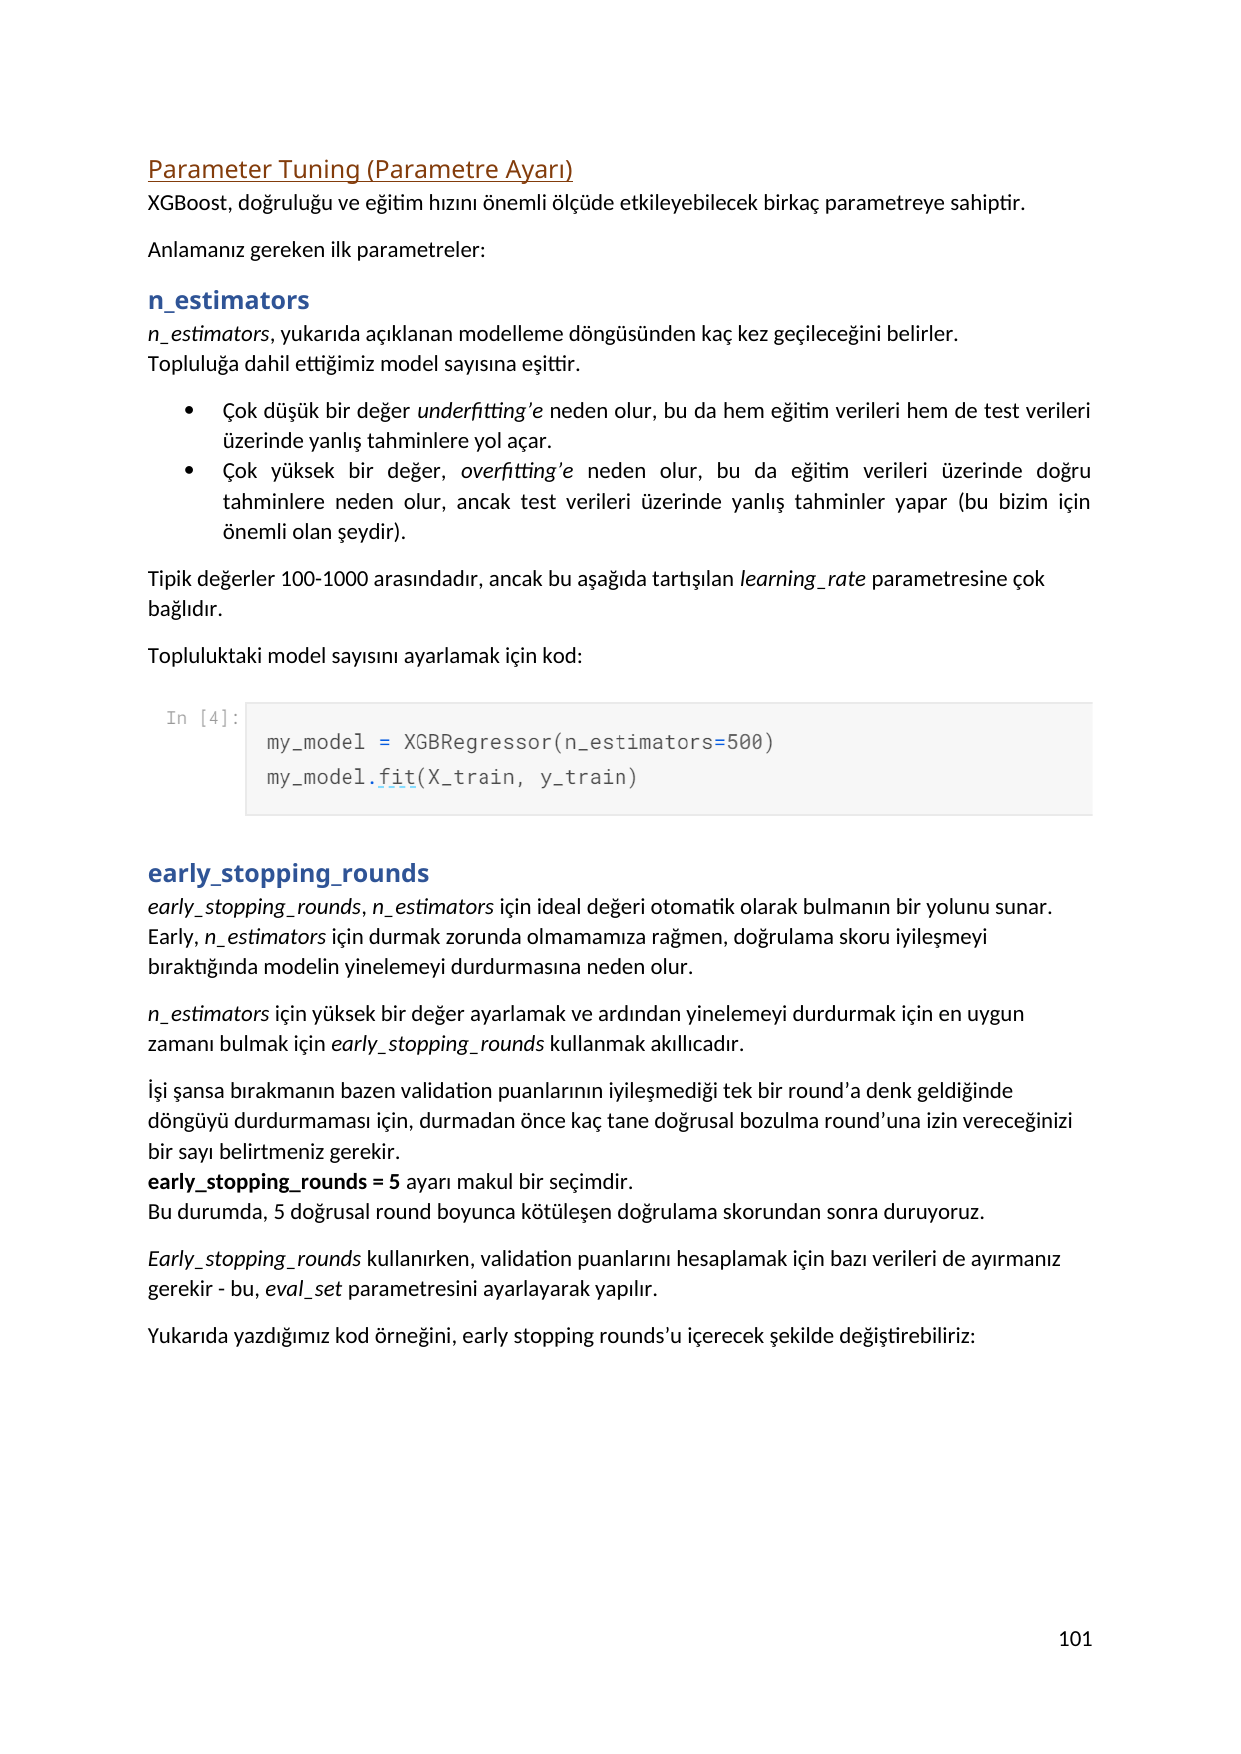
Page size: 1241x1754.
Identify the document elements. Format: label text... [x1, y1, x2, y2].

subtitle Parameter Tuning (Parametre Ayarı) [148, 152, 1093, 186]
subtitle n_estimators [148, 282, 1093, 316]
text early_stopping_rounds, n_estimators için ideal değeri otomatik olarak bulmanın bir yolunu sunar. Early, n_estimators için durmak zorunda olmamamıza rağmen, doğrulama skoru iyileşmeyi bıraktığında modelin yinelemeyi durdurmasına neden olur. [148, 892, 1093, 981]
text Anlamanız gereken ilk parametreler: [148, 235, 1093, 263]
text Topluluktaki model sayısını ayarlamak için kod: [148, 641, 1093, 669]
text n_estimators için yüksek bir değer ayarlamak ve ardından yinelemeyi durdurmak için en uygun zamanı bulmak için early_stopping_rounds kullanmak akıllıcadır. [148, 999, 1093, 1058]
text Yukarıda yazdığımız kod örneğini, early stopping rounds’u içerecek şekilde değiştirebiliriz: [148, 1321, 1093, 1349]
list Çok düşük bir değer underfitting’e neden olur, bu da hem eğitim verileri hem de test verileri üzerinde yanlış tahminlere yol açar. [185, 396, 1093, 454]
text İşi şansa bırakmanın bazen validation puanlarının iyileşmediği tek bir round’a denk geldiğinde döngüyü durdurmaması için, durmadan önce kaç tane doğrusal bozulma round’una izin vereceğinizi bir sayı belirtmeniz gerekir. early_stopping_rounds = 5 ayarı makul bir seçimdir. Bu durumda, 5 doğrusal round boyunca kötüleşen doğrulama skorundan sonra duruyoruz. [148, 1076, 1093, 1225]
picture [147, 687, 1093, 837]
text Tipik değerler 100-1000 arasındadır, ancak bu aşağıda tartışılan learning_rate parametresine çok bağlıdır. [148, 564, 1093, 622]
text n_estimators, yukarıda açıklanan modelleme döngüsünden kaç kez geçileceğini belirler. Topluluğa dahil ettiğimiz model sayısına eşittir. [148, 319, 1093, 377]
text Early_stopping_rounds kullanırken, validation puanlarını hesaplamak için bazı verileri de ayırmanız gerekir - bu, eval_set parametresini ayarlayarak yapılır. [148, 1244, 1093, 1302]
list Çok yüksek bir değer, overfitting’e neden olur, bu da eğitim verileri üzerinde doğru tahminlere neden olur, ancak test verileri üzerinde yanlış tahminler yapar (bu bizim için önemli olan şeydir). [185, 457, 1093, 545]
subtitle early_stopping_rounds [148, 855, 1093, 889]
text XGBoost, doğruluğu ve eğitim hızını önemli ölçüde etkileyebilecek birkaç parametreye sahiptir. [148, 188, 1093, 217]
